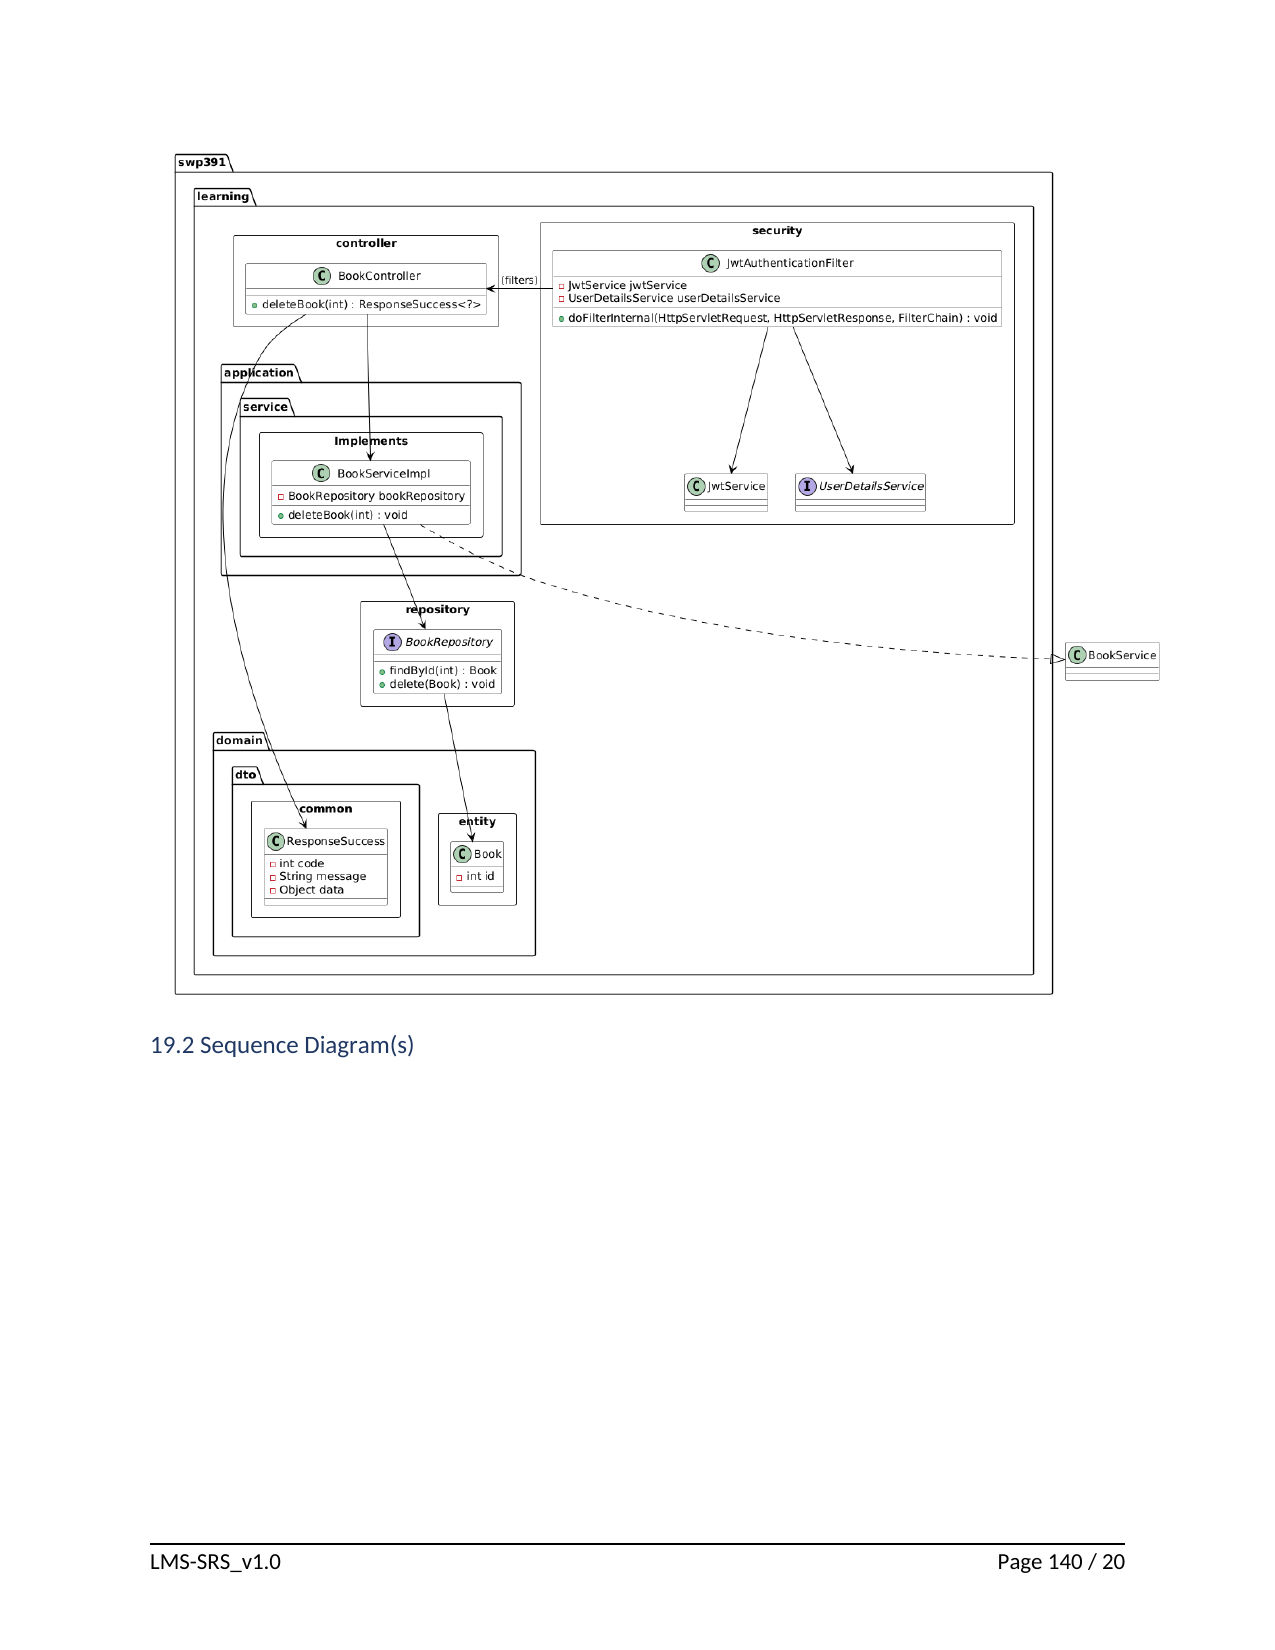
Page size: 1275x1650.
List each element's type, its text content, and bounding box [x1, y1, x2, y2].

subtitle 19.2 Sequence Diagram(s) [150, 1029, 1125, 1060]
